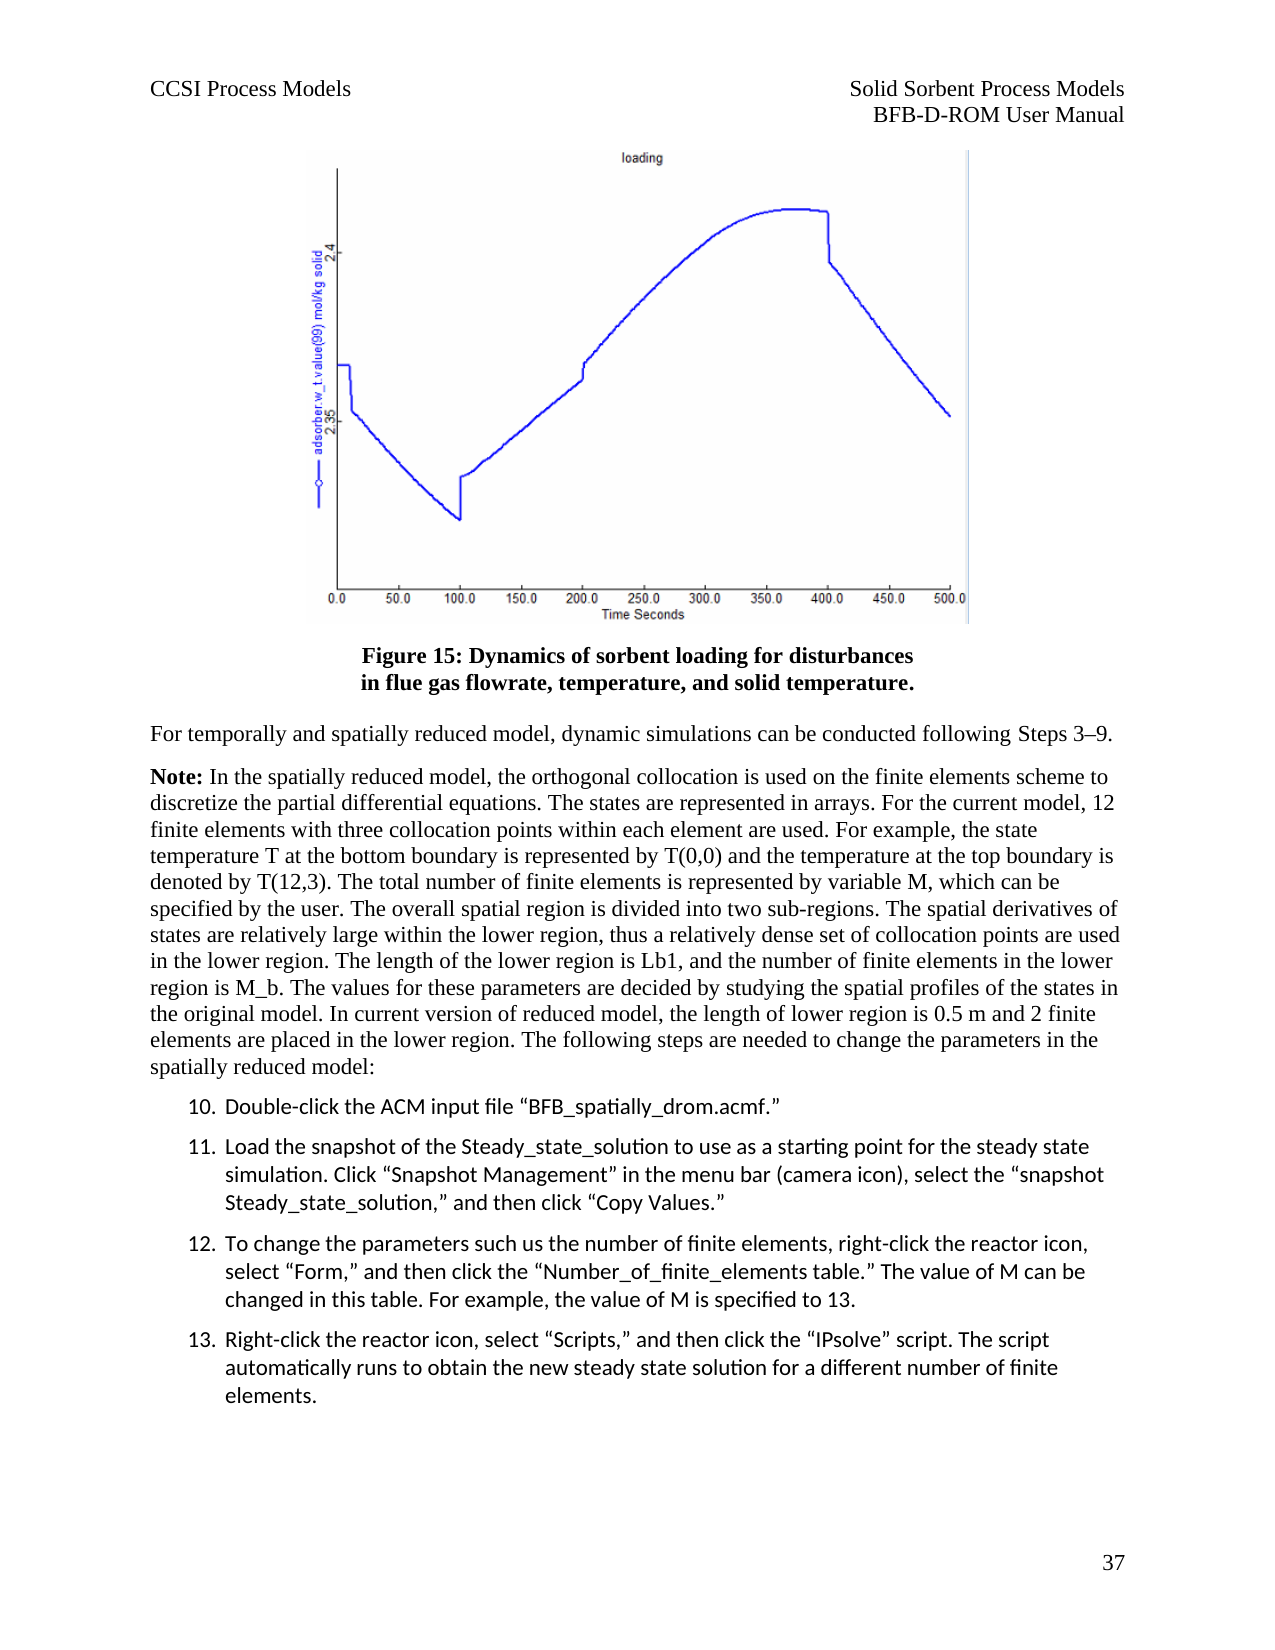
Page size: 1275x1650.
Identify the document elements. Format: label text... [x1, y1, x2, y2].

list To change the parameters such us the number of finite elements, right-click the reactor icon, select “Form,” and then click the “Number_of_finite_elements table.” The value of M can be changed in this table. For example, the value of M is specified to 13. [187, 1229, 1125, 1313]
list Right-click the reactor icon, select “Scripts,” and then click the “IPsolve” script. The script automatically runs to obtain the new steady state solution for a different number of finite elements. [187, 1325, 1125, 1409]
list Load the snapshot of the Steady_state_solution to use as a starting point for the steady state simulation. Click “Snapshot Management” in the menu bar (camera icon), select the “snapshot Steady_state_solution,” and then click “Copy Values.” [187, 1132, 1125, 1216]
text For temporally and spatially reduced model, dynamic simulations can be conducted following Steps 3–9. [150, 720, 1125, 746]
picture [306, 150, 969, 624]
list Double-click the ACM input file “BFB_spatially_drom.acmf.” [187, 1092, 1125, 1120]
text Figure 15: Dynamics of sorbent loading for disturbances in flue gas flowrate, temperature, and solid temperature. [150, 642, 1125, 695]
text Note: In the spatially reduced model, the orthogonal collocation is used on the finite elements scheme to discretize the partial differential equations. The states are represented in arrays. For the current model, 12 finite elements with three collocation points within each element are used. For example, the state temperature T at the bottom boundary is represented by T(0,0) and the temperature at the top boundary is denoted by T(12,3). The total number of finite elements is represented by variable M, which can be specified by the user. The overall spatial region is divided into two sub-regions. The spatial derivatives of states are relatively large within the lower region, thus a relatively dense set of collocation points are used in the lower region. The length of the lower region is Lb1, and the number of finite elements in the lower region is M_b. The values for these parameters are decided by studying the spatial profiles of the states in the original model. In current version of reduced model, the length of lower region is 0.5 m and 2 finite elements are placed in the lower region. The following steps are needed to change the parameters in the spatially reduced model: [150, 763, 1125, 1079]
